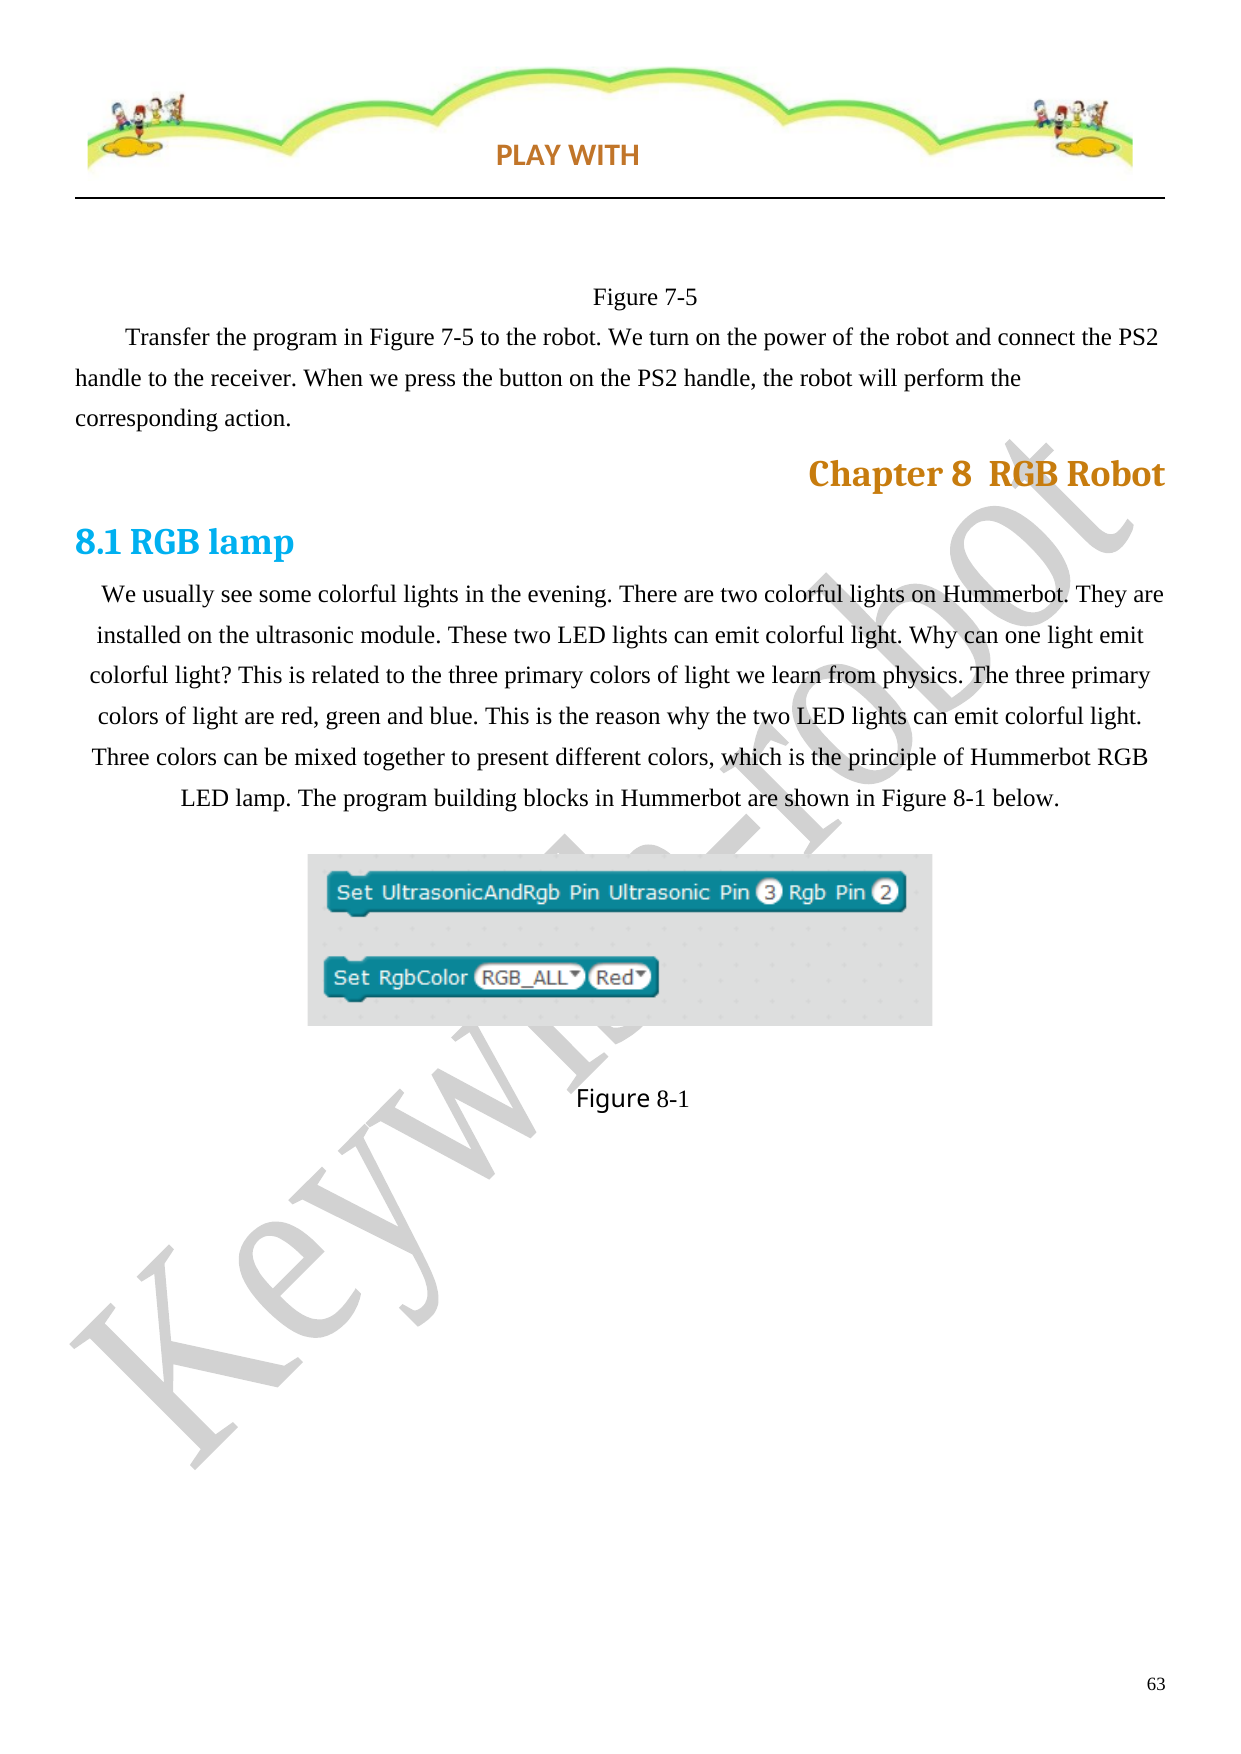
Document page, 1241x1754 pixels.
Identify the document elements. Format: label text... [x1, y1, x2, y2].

picture [87, 58, 1134, 181]
text Figure 8-1 [75, 1064, 1165, 1132]
text Figure 7-5 [75, 280, 1165, 314]
picture [307, 854, 933, 1026]
text Transfer the program in Figure 7-5 to the robot. We turn on the power of the robot and connect the PS2 handle to the receiver. When we press the button on the PS2 handle, the robot will perform the corresponding action. [75, 319, 1165, 435]
subtitle Chapter 8 RGB Robot [75, 441, 1165, 508]
text We usually see some colorful lights in the evening. There are two colorful lights on Hummerbot. They are installed on the ultrasonic module. These two LED lights can emit colorful light. Why can one light emit colorful light? This is related to the three primary colors of light we learn from physics. The three primary colors of light are red, green and blue. This is the reason why the two LED lights can emit colorful light. Three colors can be mixed together to present different colors, which is the principle of Hummerbot RGB LED lamp. The program building blocks in Hummerbot are shown in Figure 8-1 below. [75, 576, 1165, 1058]
subtitle 8.1 RGB lamp [75, 508, 1165, 576]
